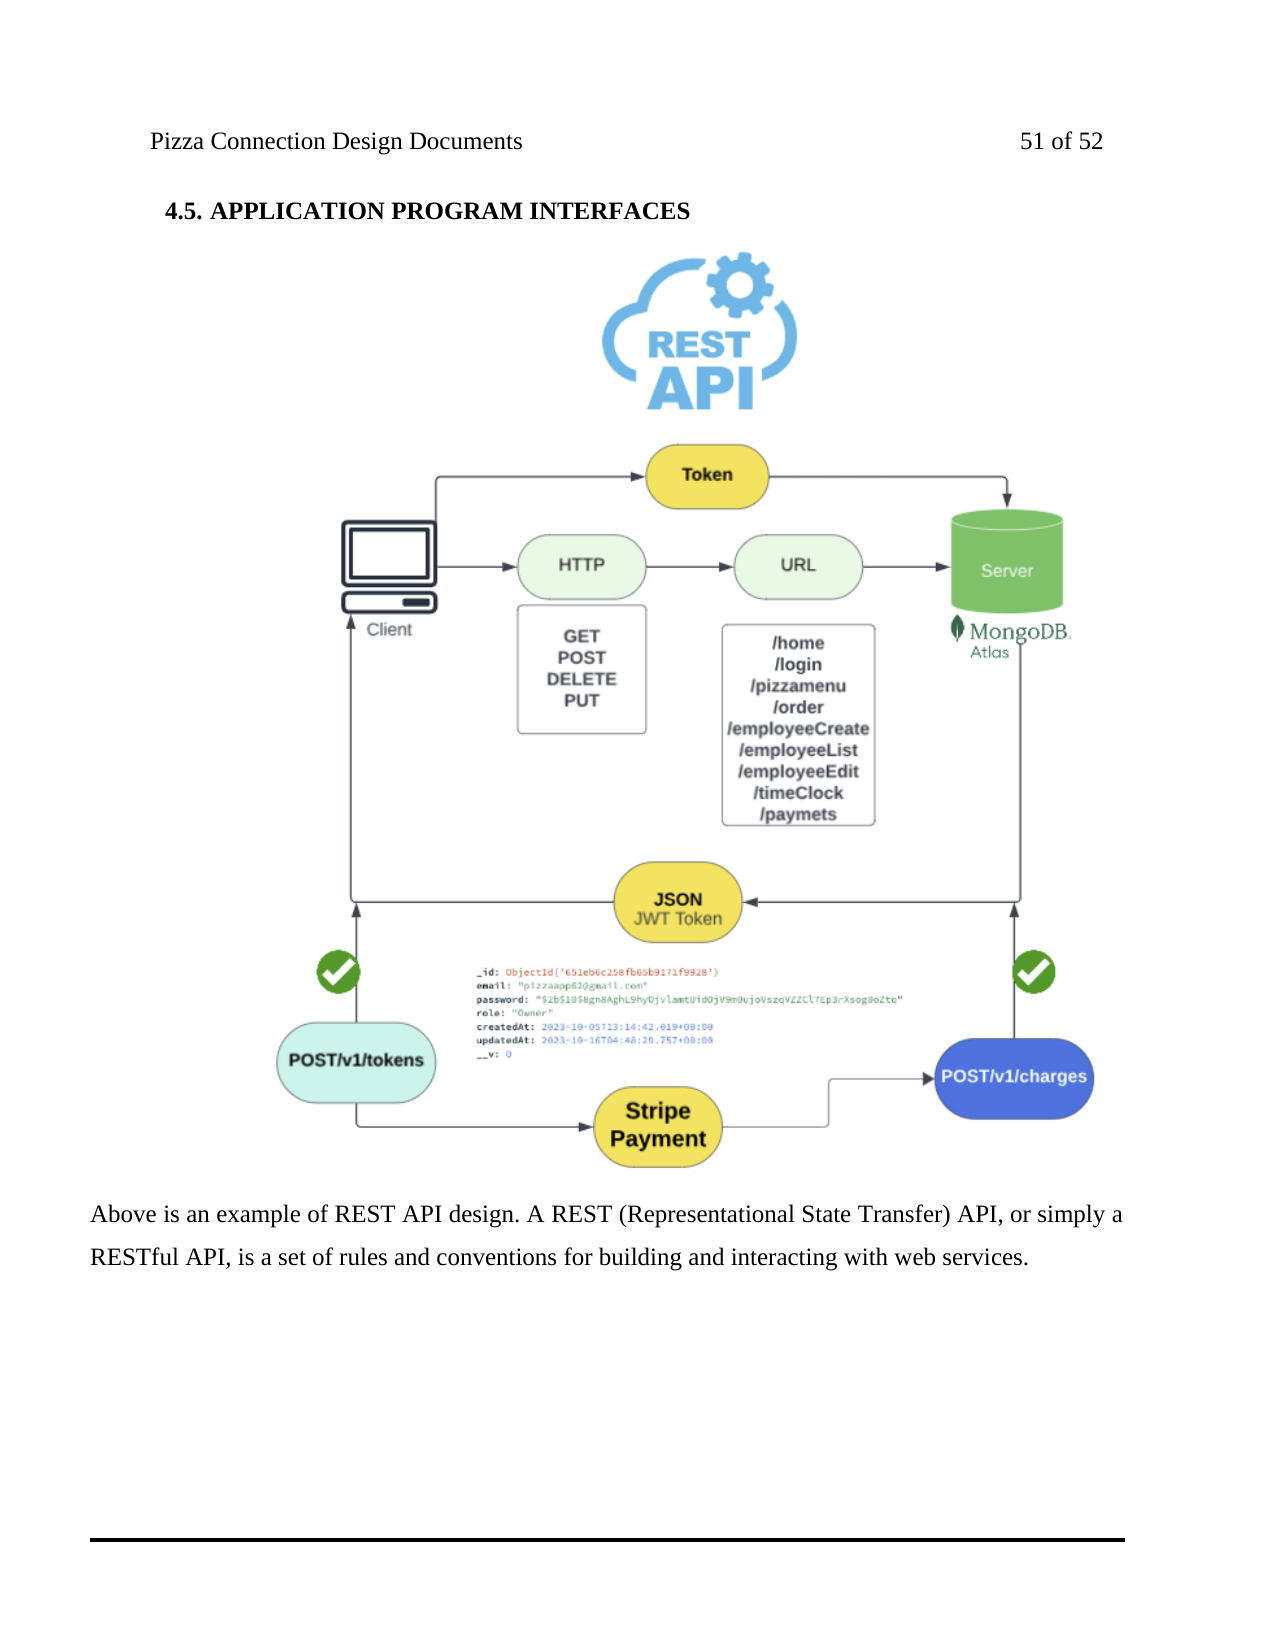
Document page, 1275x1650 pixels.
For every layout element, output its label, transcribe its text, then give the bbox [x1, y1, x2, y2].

subtitle APPLICATION PROGRAM INTERFACES [165, 196, 1125, 225]
text Above is an example of REST API design. A REST (Representational State Transfer) API, or simply a RESTful API, is a set of rules and conventions for building and interacting with web services. [90, 1199, 1125, 1271]
